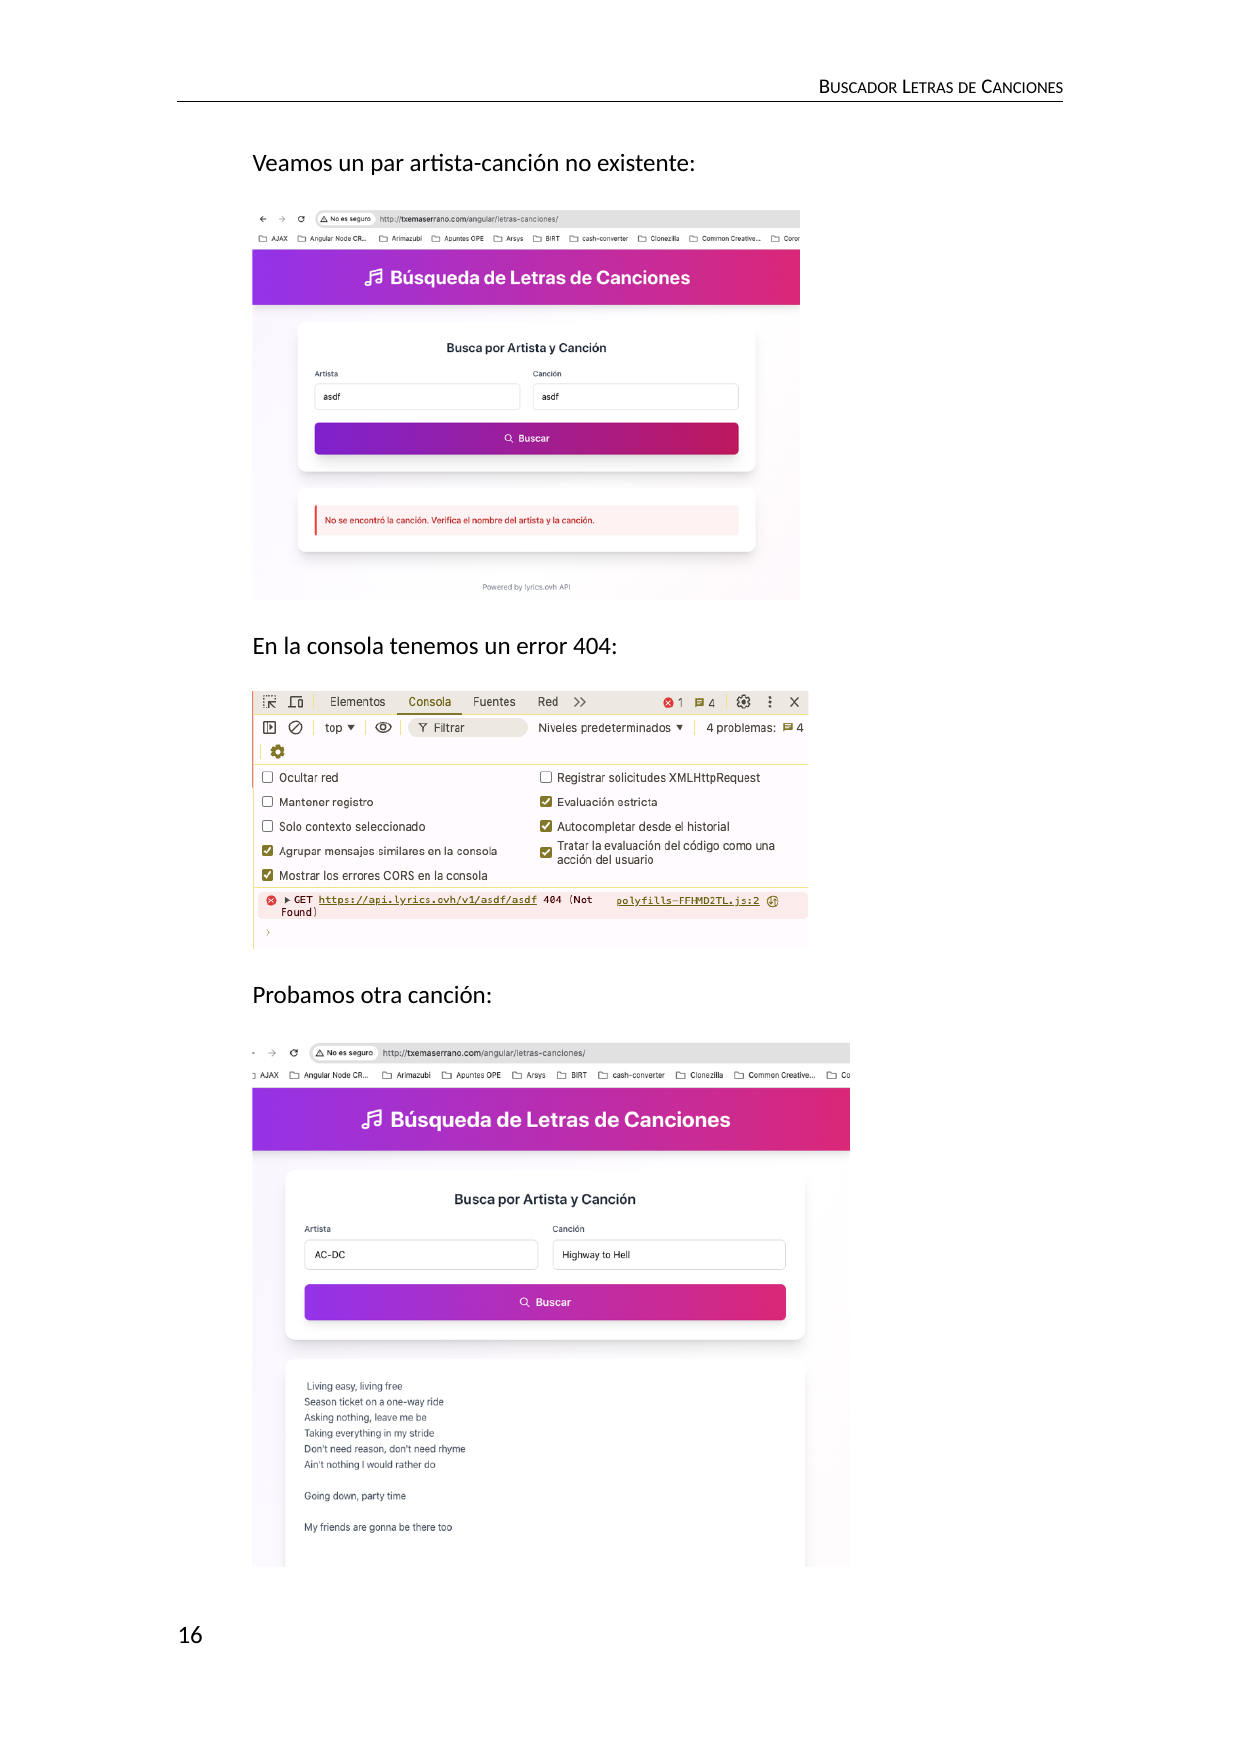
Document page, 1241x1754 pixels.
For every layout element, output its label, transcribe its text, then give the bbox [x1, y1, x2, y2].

picture [252, 1040, 850, 1567]
list Veamos un par artista-canción no existente: [252, 148, 1063, 178]
picture [252, 691, 809, 949]
picture [252, 208, 800, 600]
list En la consola tenemos un error 404: [252, 630, 1063, 661]
list Probamos otra canción: [252, 979, 1063, 1010]
